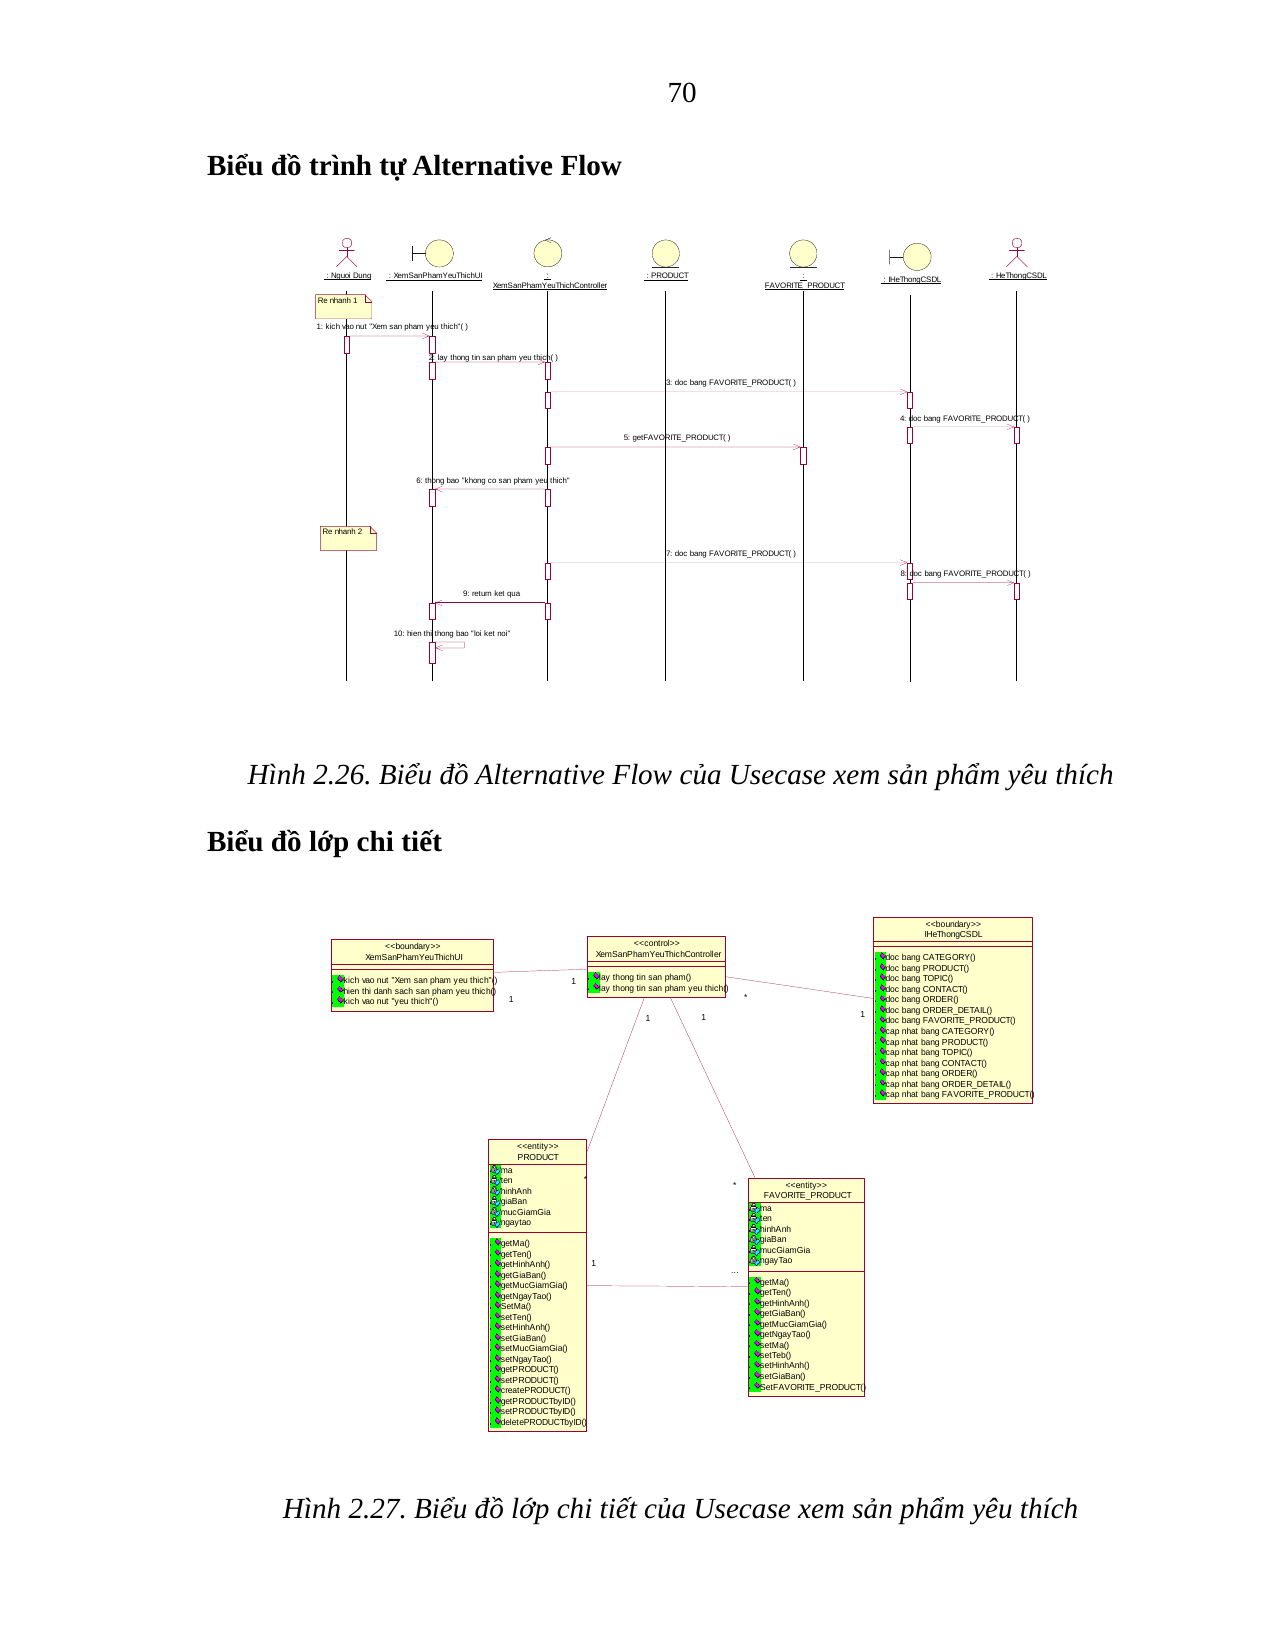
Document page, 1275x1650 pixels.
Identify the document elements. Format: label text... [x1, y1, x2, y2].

text Hình 2.26. Biểu đồ Alternative Flow của Usecase xem sản phẩm yêu thích [207, 757, 1157, 791]
text Biểu đồ lớp chi tiết [207, 824, 1157, 858]
text Hình 2.27. Biểu đồ lớp chi tiết của Usecase xem sản phẩm yêu thích [207, 1492, 1157, 1525]
text Biểu đồ trình tự Alternative Flow [207, 148, 1157, 181]
